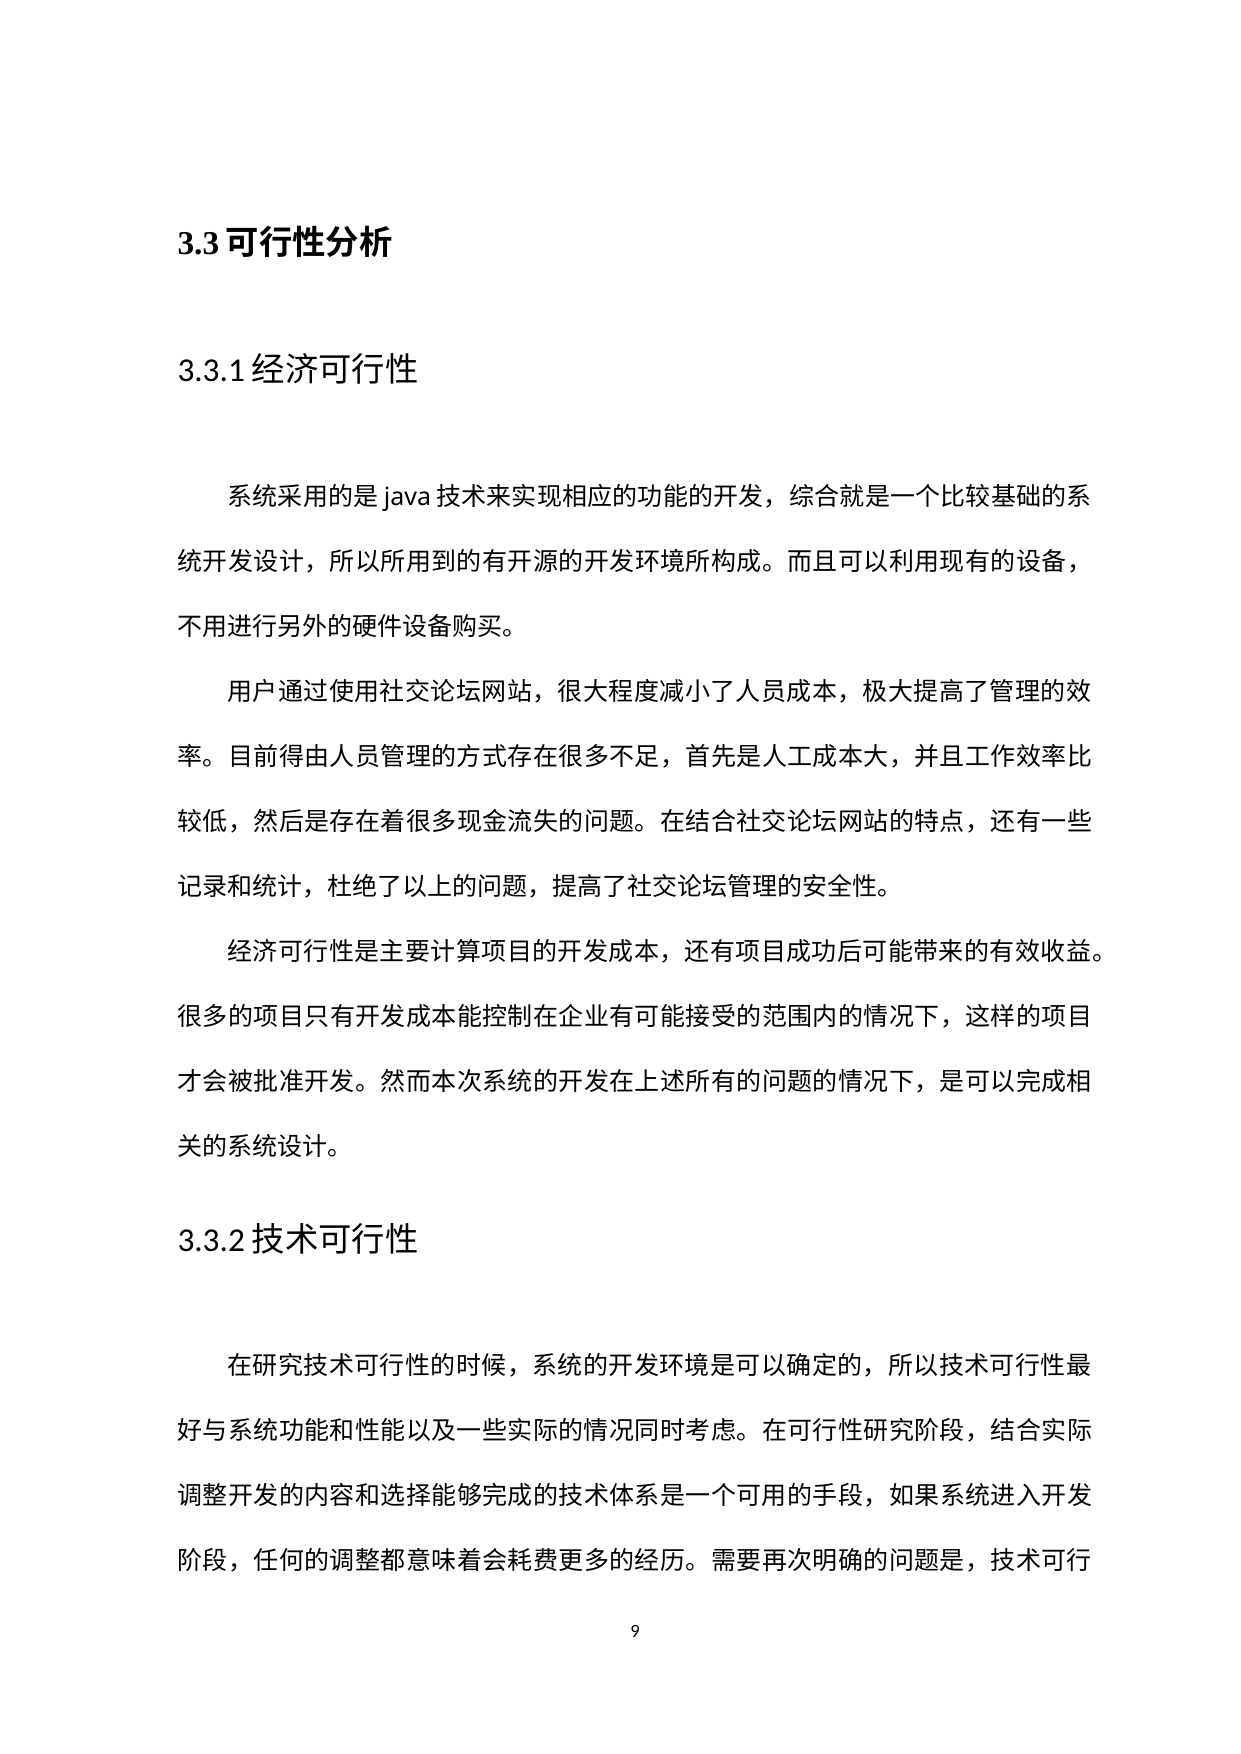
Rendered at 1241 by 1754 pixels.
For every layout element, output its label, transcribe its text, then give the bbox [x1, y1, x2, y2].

subtitle 3.3.2技术可行性 [177, 1204, 1093, 1269]
text 用户通过使用社交论坛网站，很大程度减小了人员成本，极大提高了管理的效率。目前得由人员管理的方式存在很多不足，首先是人工成本大，并且工作效率比较低，然后是存在着很多现金流失的问题。在结合社交论坛网站的特点，还有一些记录和统计，杜绝了以上的问题，提高了社交论坛管理的安全性。 [177, 657, 1093, 917]
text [177, 1331, 1093, 1591]
text 系统采用的是java技术来实现相应的功能的开发，综合就是一个比较基础的系统开发设计，所以所用到的有开源的开发环境所构成。而且可以利用现有的设备，不用进行另外的硬件设备购买。 [177, 462, 1093, 657]
subtitle 3.3可行性分析 [177, 208, 1093, 273]
subtitle 3.3.1经济可行性 [177, 335, 1093, 400]
text 经济可行性是主要计算项目的开发成本，还有项目成功后可能带来的有效收益。很多的项目只有开发成本能控制在企业有可能接受的范围内的情况下，这样的项目才会被批准开发。然而本次系统的开发在上述所有的问题的情况下，是可以完成相关的系统设计。 [177, 917, 1093, 1177]
